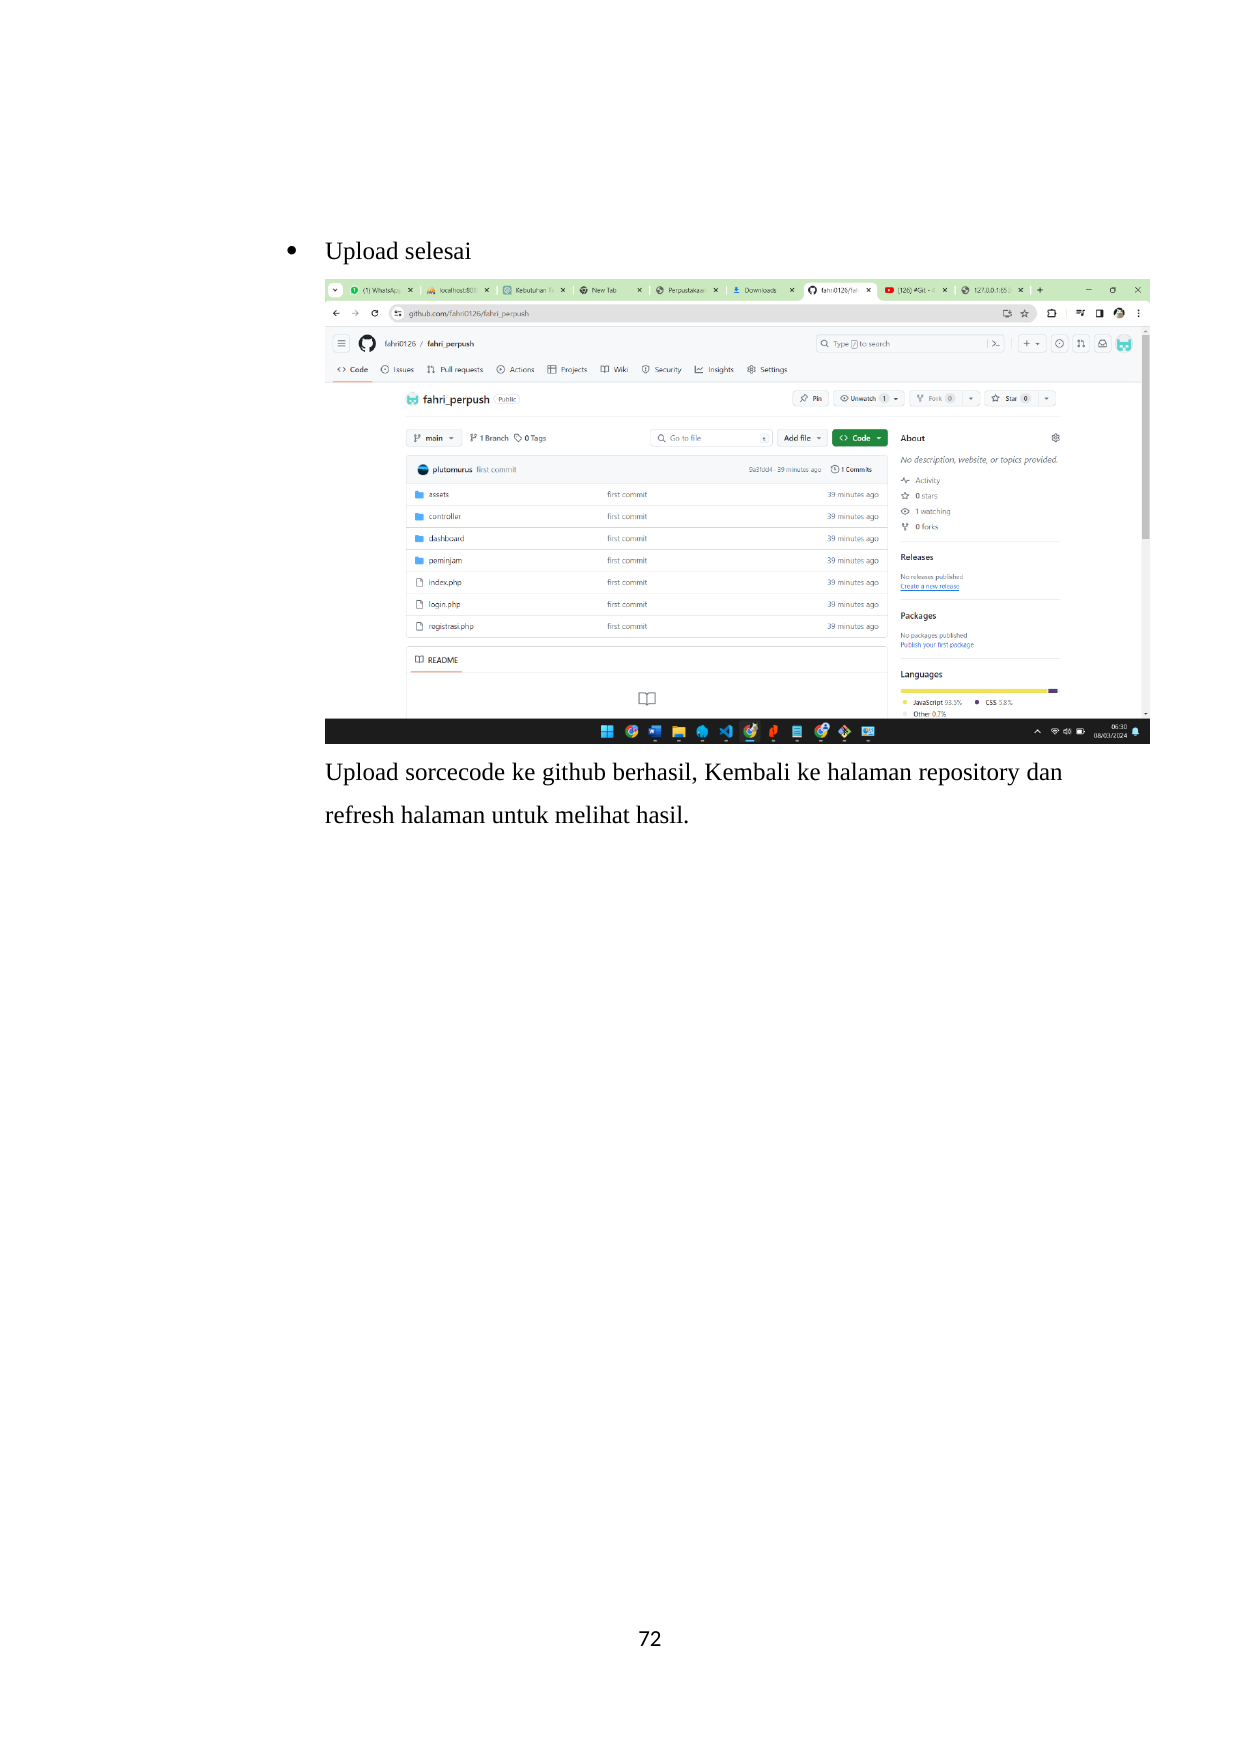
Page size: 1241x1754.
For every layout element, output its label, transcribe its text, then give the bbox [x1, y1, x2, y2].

picture [325, 279, 1150, 744]
list Upload sorcecode ke github berhasil, Kembali ke halaman repository dan refresh halaman untuk melihat hasil. [325, 757, 1063, 829]
list Upload selesai [287, 236, 1063, 265]
